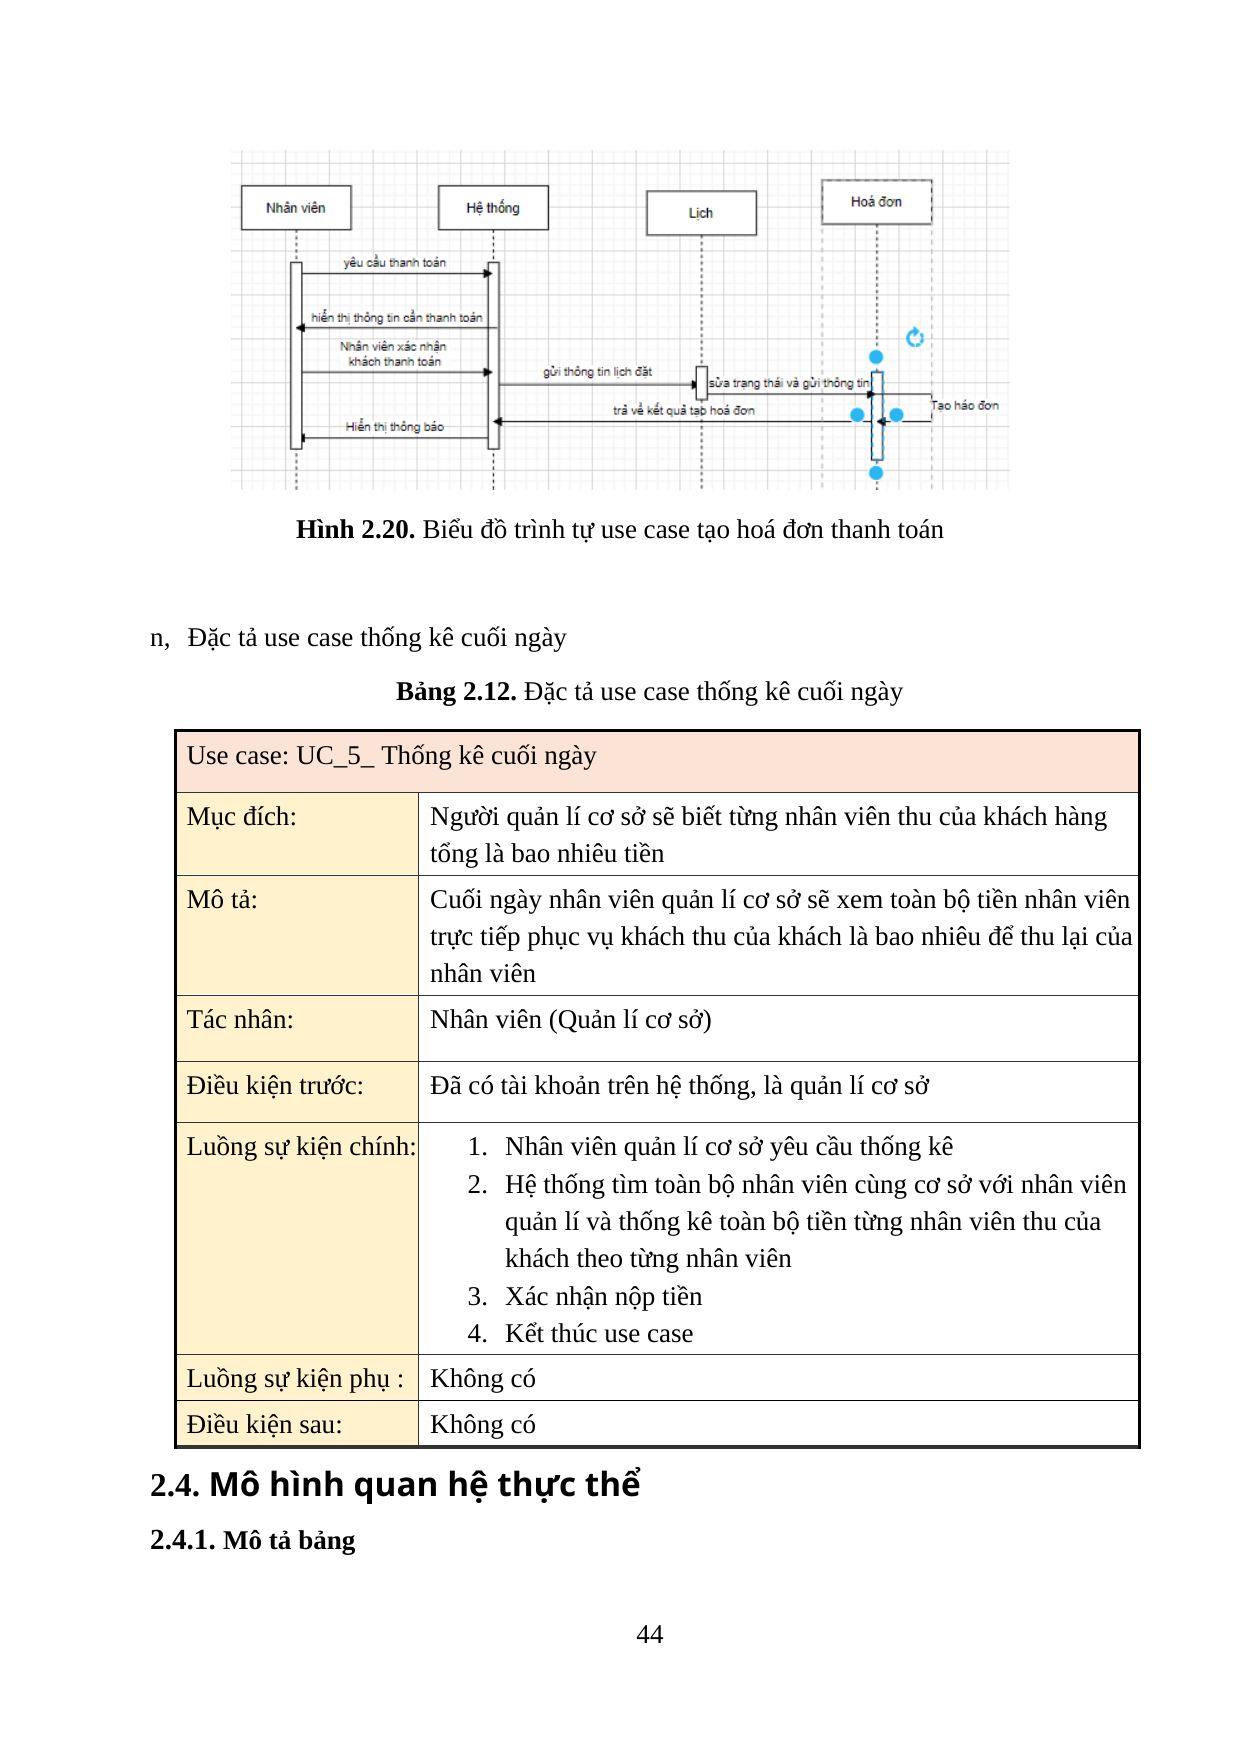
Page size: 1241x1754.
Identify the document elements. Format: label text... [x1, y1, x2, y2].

table_cell Điều kiện sau: [177, 1401, 418, 1445]
table_cell Điều kiện trước: [177, 1062, 418, 1122]
table_cell Mô tả: [177, 876, 418, 994]
table_cell Không có [419, 1355, 1138, 1400]
table_cell Người quản lí cơ sở sẽ biết từng nhân viên thu của khách hàng tổng là bao nhiêu tiền [419, 793, 1138, 874]
picture [230, 150, 1010, 490]
list Mô tả bảng [150, 1522, 1090, 1556]
subtitle Mô hình quan hệ thực thể [150, 1461, 1090, 1506]
table_header Use case: UC_5_ Thống kê cuối ngày [177, 732, 1138, 792]
table_cell Luồng sự kiện chính: [177, 1123, 418, 1354]
table_cell Đã có tài khoản trên hệ thống, là quản lí cơ sở [419, 1062, 1138, 1122]
table_cell Nhân viên (Quản lí cơ sở) [419, 996, 1138, 1061]
list Đặc tả use case thống kê cuối ngày [150, 621, 1090, 652]
table_cell Nhân viên quản lí cơ sở yêu cầu thống kê Hệ thống tìm toàn bộ nhân viên cùng cơ sở với nhân viên quản lí và thống kê toàn bộ tiền từng nhân viên thu của khách theo từng nhân viên Xác nhận nộp tiền Kểt thúc use case [419, 1123, 1138, 1354]
table_cell Mục đích: [177, 793, 418, 874]
table_cell Cuối ngày nhân viên quản lí cơ sở sẽ xem toàn bộ tiền nhân viên trực tiếp phục vụ khách thu của khách là bao nhiêu để thu lại của nhân viên [419, 876, 1138, 994]
table_cell Luồng sự kiện phụ : [177, 1355, 418, 1400]
table_cell Không có [419, 1401, 1138, 1445]
text Bảng 2.12. Đặc tả use case thống kê cuối ngày [150, 675, 1090, 706]
table_cell Tác nhân: [177, 996, 418, 1061]
